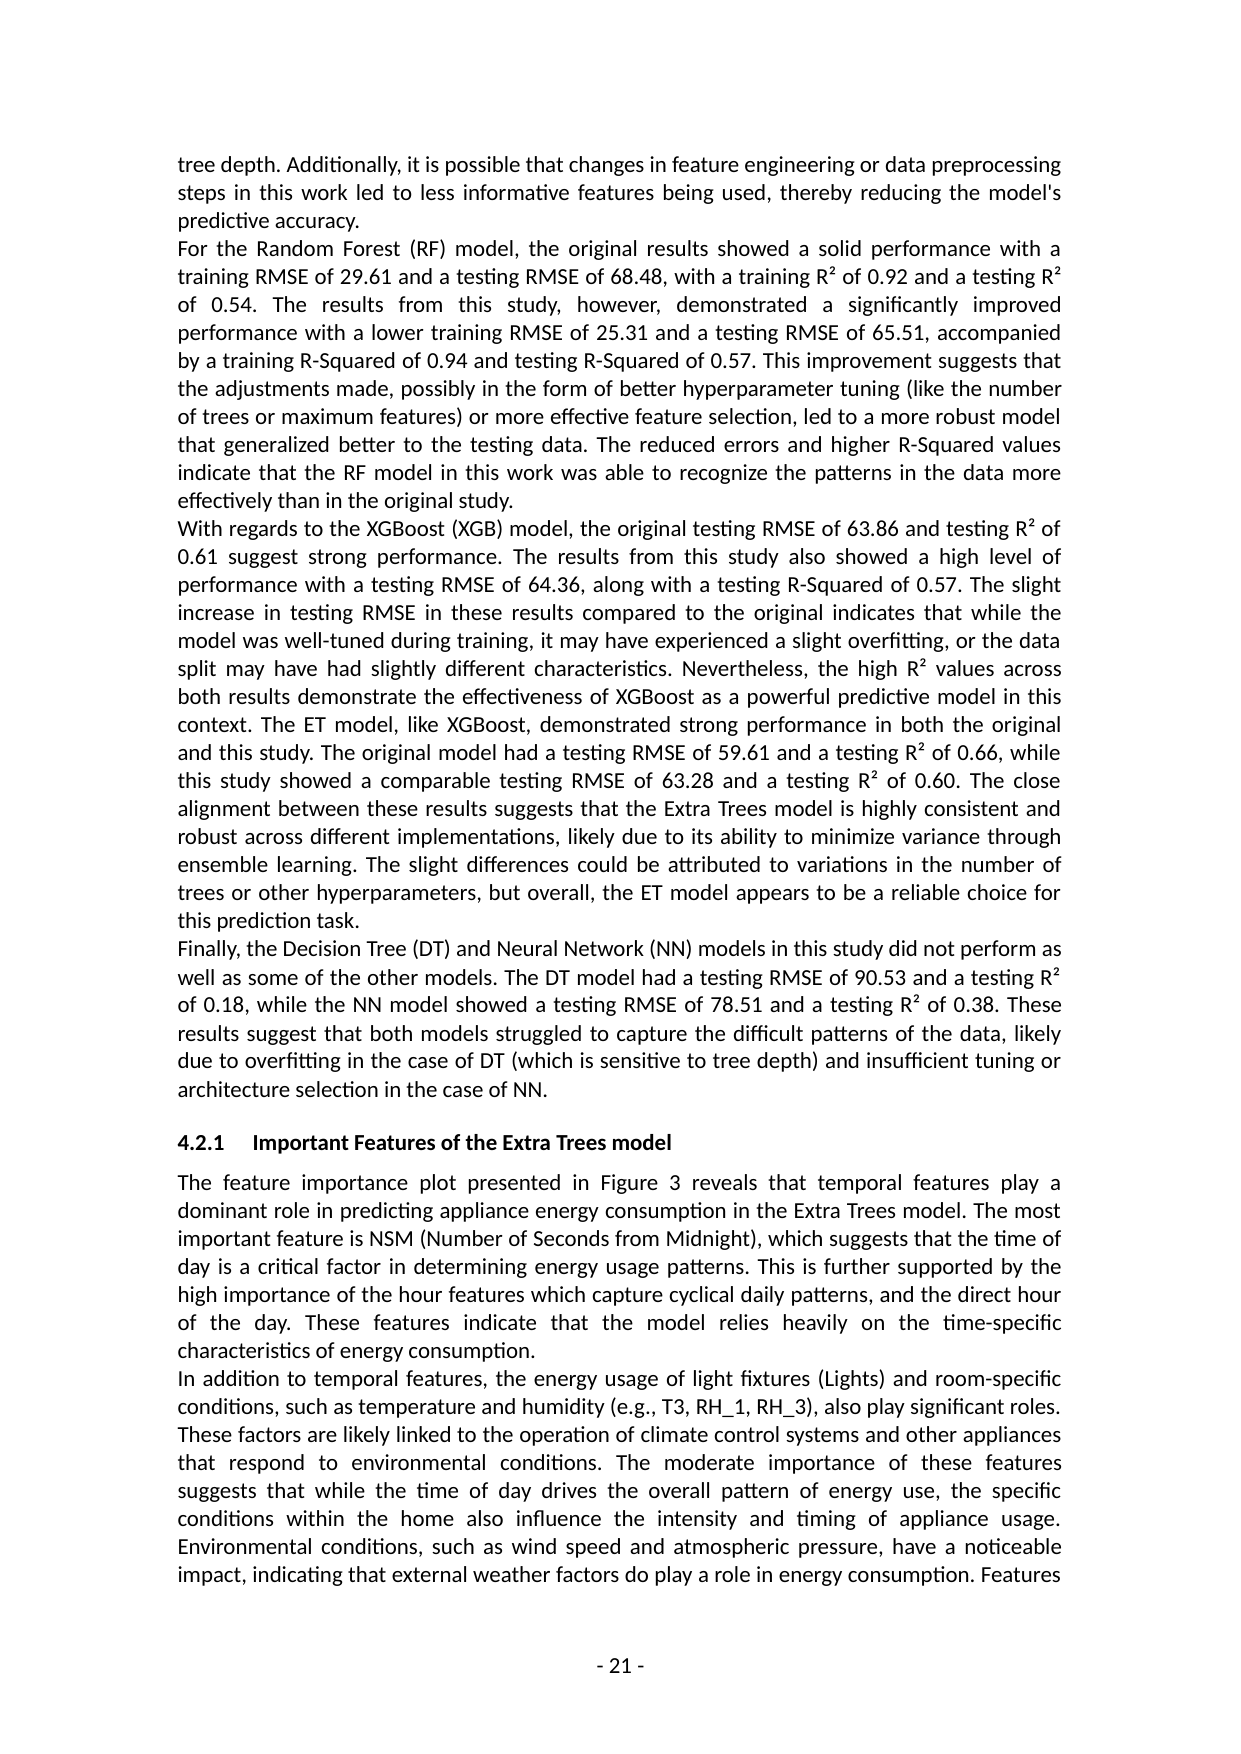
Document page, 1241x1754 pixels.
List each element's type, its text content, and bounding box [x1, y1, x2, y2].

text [177, 1364, 1063, 1588]
subtitle Important Features of the Extra Trees model [177, 1128, 1063, 1156]
text With regards to the XGBoost (XGB) model, the original testing RMSE of 63.86 and testing R² of 0.61 suggest strong performance. The results from this study also showed a high level of performance with a testing RMSE of 64.36, along with a testing R-Squared of 0.57. The slight increase in testing RMSE in these results compared to the original indicates that while the model was well-tuned during training, it may have experienced a slight overfitting, or the data split may have had slightly different characteristics. Nevertheless, the high R² values across both results demonstrate the effectiveness of XGBoost as a powerful predictive model in this context. The ET model, like XGBoost, demonstrated strong performance in both the original and this study. The original model had a testing RMSE of 59.61 and a testing R² of 0.66, while this study showed a comparable testing RMSE of 63.28 and a testing R² of 0.60. The close alignment between these results suggests that the Extra Trees model is highly consistent and robust across different implementations, likely due to its ability to minimize variance through ensemble learning. The slight differences could be attributed to variations in the number of trees or other hyperparameters, but overall, the ET model appears to be a reliable choice for this prediction task. [177, 514, 1063, 934]
text Finally, the Decision Tree (DT) and Neural Network (NN) models in this study did not perform as well as some of the other models. The DT model had a testing RMSE of 90.53 and a testing R² of 0.18, while the NN model showed a testing RMSE of 78.51 and a testing R² of 0.38. These results suggest that both models struggled to capture the difficult patterns of the data, likely due to overfitting in the case of DT (which is sensitive to tree depth) and insufficient tuning or architecture selection in the case of NN. [177, 934, 1063, 1103]
text The feature importance plot presented in Figure 3 reveals that temporal features play a dominant role in predicting appliance energy consumption in the Extra Trees model. The most important feature is NSM (Number of Seconds from Midnight), which suggests that the time of day is a critical factor in determining energy usage patterns. This is further supported by the high importance of the hour features which capture cyclical daily patterns, and the direct hour of the day. These features indicate that the model relies heavily on the time-specific characteristics of energy consumption. [177, 1168, 1063, 1364]
text For the Random Forest (RF) model, the original results showed a solid performance with a training RMSE of 29.61 and a testing RMSE of 68.48, with a training R² of 0.92 and a testing R² of 0.54. The results from this study, however, demonstrated a significantly improved performance with a lower training RMSE of 25.31 and a testing RMSE of 65.51, accompanied by a training R-Squared of 0.94 and testing R-Squared of 0.57. This improvement suggests that the adjustments made, possibly in the form of better hyperparameter tuning (like the number of trees or maximum features) or more effective feature selection, led to a more robust model that generalized better to the testing data. The reduced errors and higher R-Squared values indicate that the RF model in this work was able to recognize the patterns in the data more effectively than in the original study. [177, 234, 1063, 514]
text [177, 150, 1063, 234]
